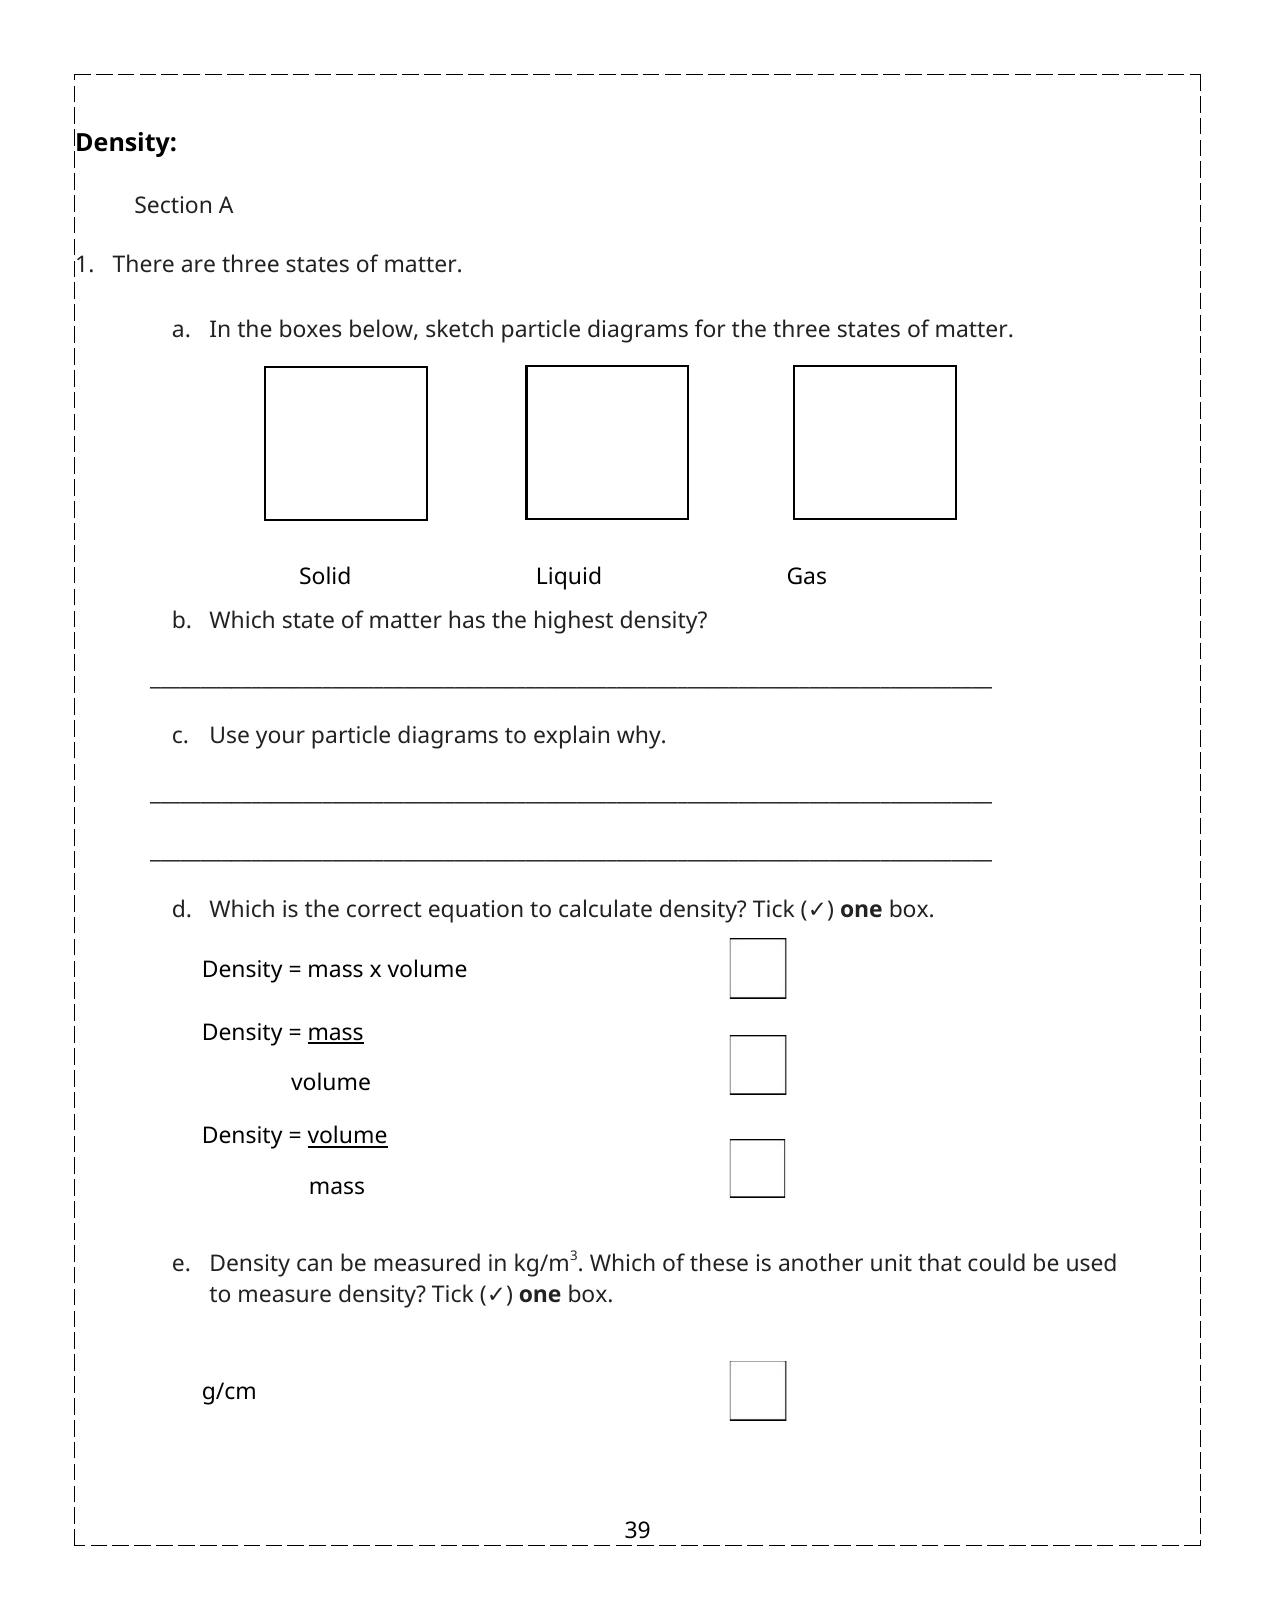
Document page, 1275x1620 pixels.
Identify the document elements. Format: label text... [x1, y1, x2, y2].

subtitle Density: [75, 125, 1200, 159]
table_header [724, 925, 846, 1014]
text ___________________________________________________________________________________ [150, 776, 1141, 807]
list In the boxes below, sketch particle diagrams for the three states of matter. [172, 313, 1141, 344]
table_cell Density = mass volume [194, 1014, 723, 1118]
table_header Density = mass x volume [194, 925, 723, 1014]
list Which state of matter has the highest density? [172, 604, 1141, 636]
list Density can be measured in kg/m3. Which of these is another unit that could be used to measure density? Tick (✓) one box. [172, 1246, 1141, 1309]
table_cell [724, 1118, 846, 1221]
picture [729, 1139, 786, 1198]
picture [729, 938, 787, 999]
text ___________________________________________________________________________________ [150, 834, 1141, 866]
text ___________________________________________________________________________________ [150, 661, 1141, 692]
table_header g/cm [194, 1359, 723, 1441]
picture [729, 1361, 787, 1421]
table_cell Density = volume mass [194, 1118, 723, 1221]
table_header [724, 1359, 846, 1441]
table_cell [724, 1014, 846, 1118]
list Use your particle diagrams to explain why. [172, 719, 1141, 751]
picture [729, 1035, 787, 1095]
text Section A [134, 189, 1141, 221]
list There are three states of matter. [75, 248, 1141, 279]
list Which is the correct equation to calculate density? Tick (✓) one box. [172, 893, 1141, 924]
